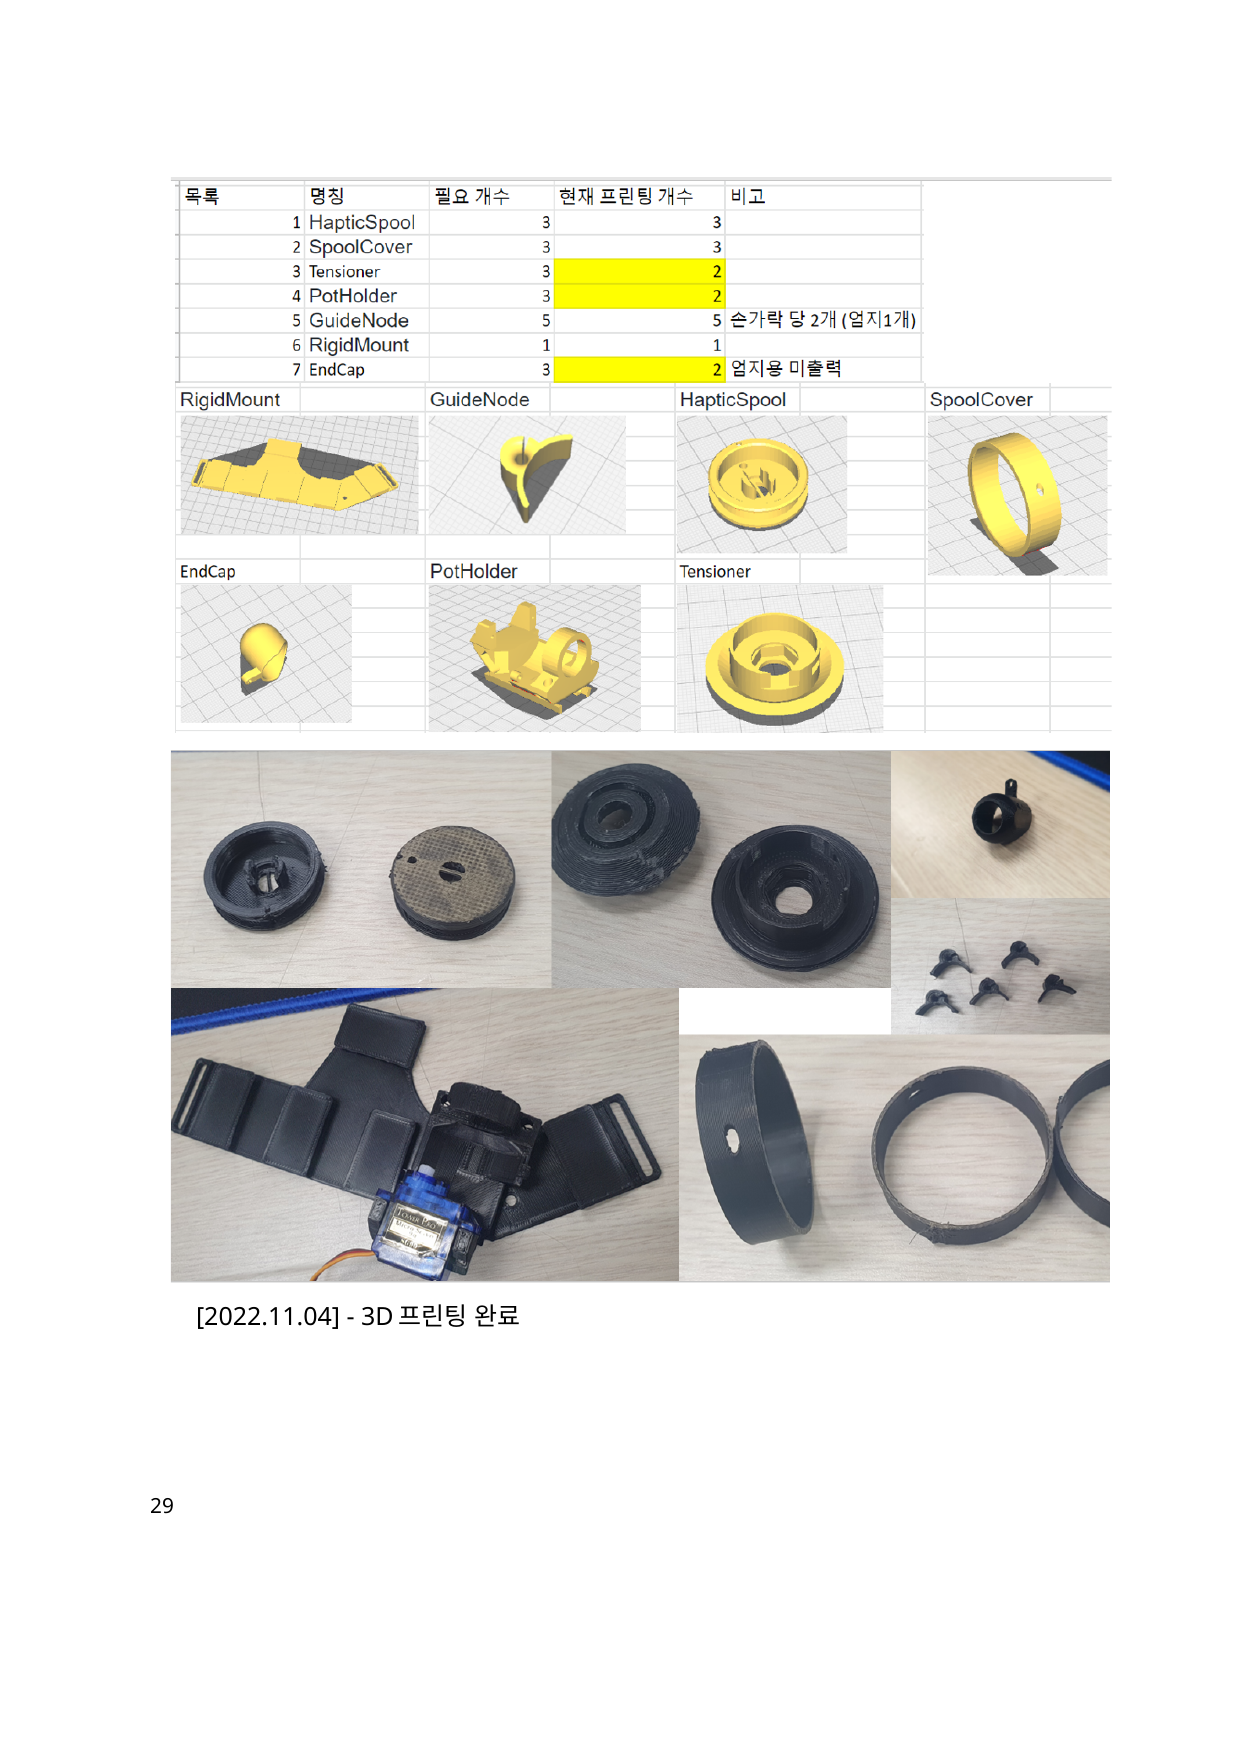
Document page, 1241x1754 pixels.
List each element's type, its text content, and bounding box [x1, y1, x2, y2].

text [2022.11.04] - 3D프린팅 완료 [171, 1296, 1090, 1333]
picture [170, 177, 1112, 736]
picture [170, 750, 1110, 1283]
